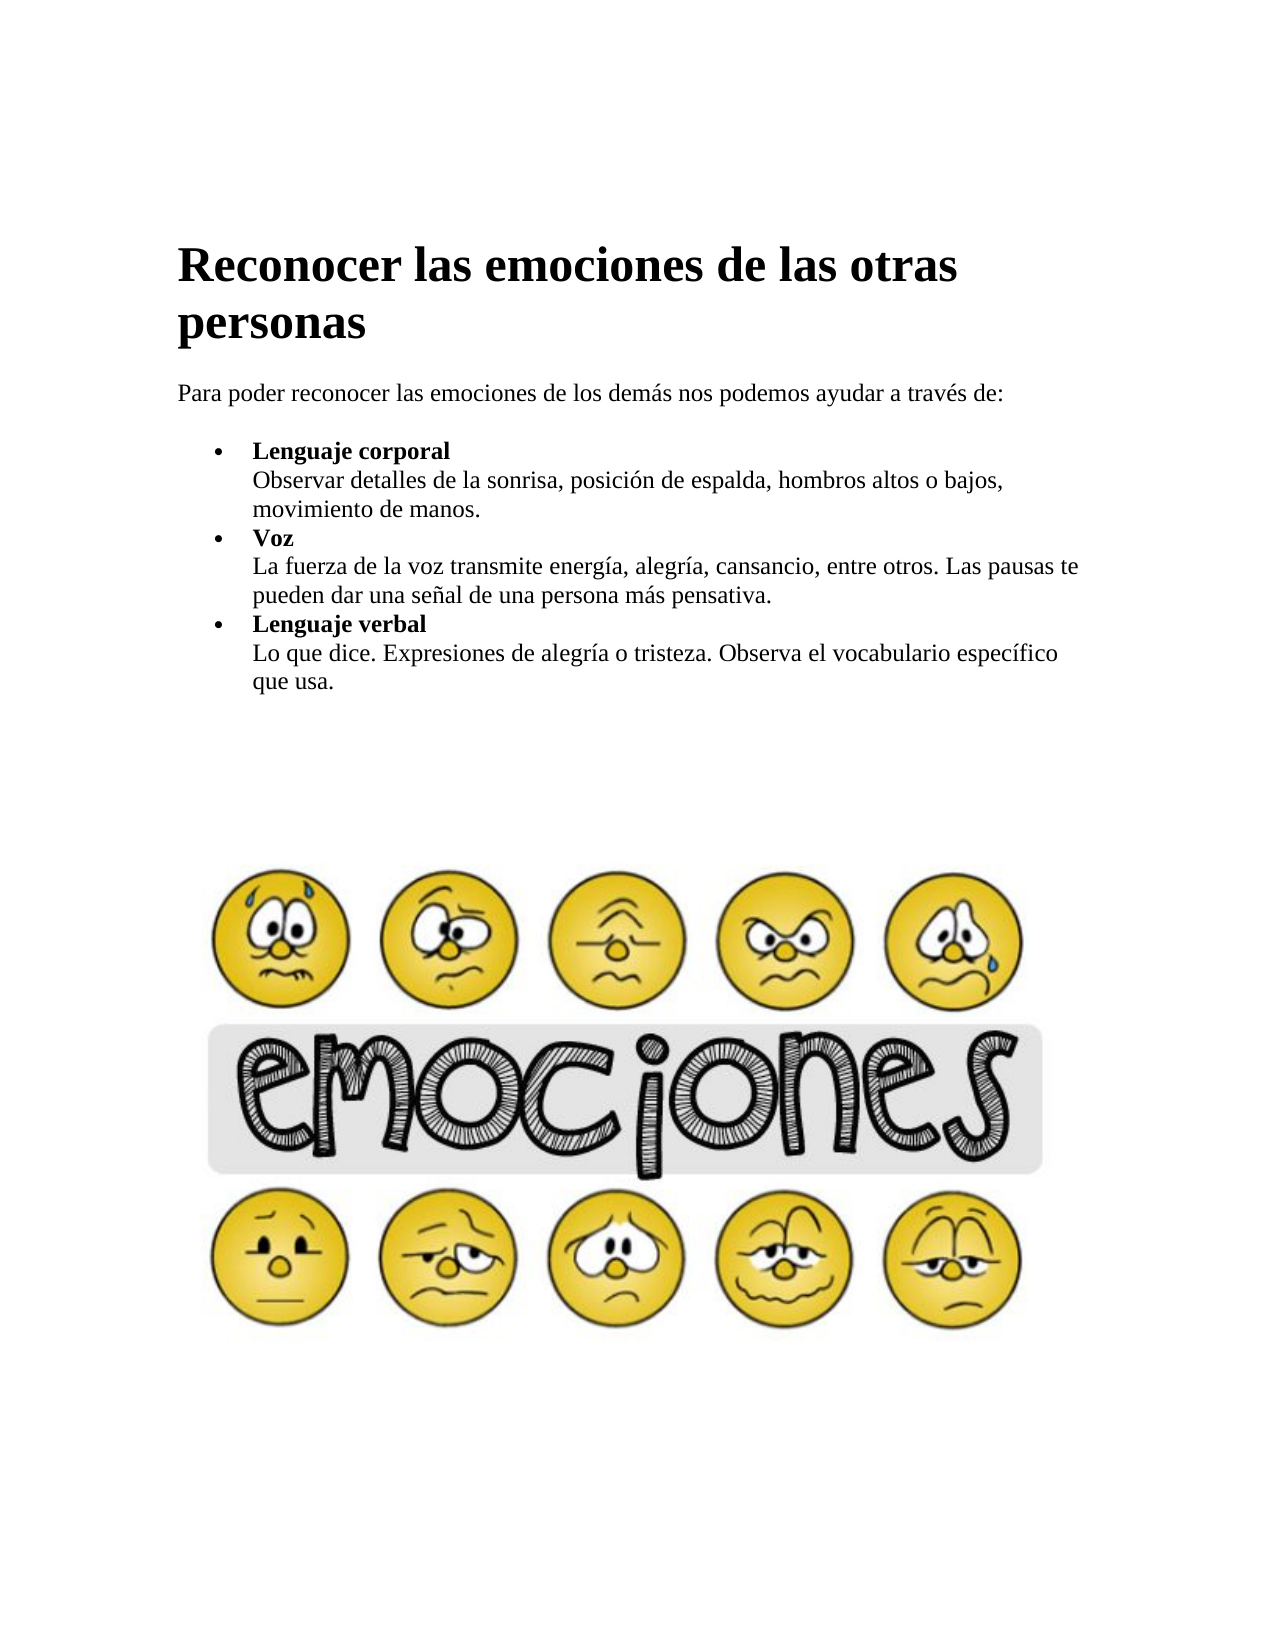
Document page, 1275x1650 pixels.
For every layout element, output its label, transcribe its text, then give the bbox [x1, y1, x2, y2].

list Voz La fuerza de la voz transmite energía, alegría, cansancio, entre otros. Las pausas te pueden dar una señal de una persona más pensativa. [215, 523, 1098, 609]
text Para poder reconocer las emociones de los demás nos podemos ayudar a través de: [177, 378, 1098, 407]
list Lenguaje corporal Observar detalles de la sonrisa, posición de espalda, hombros altos o bajos, movimiento de manos. [215, 436, 1098, 523]
text Reconocer las emociones de las otras personas [177, 234, 1098, 349]
list Lenguaje verbal Lo que dice. Expresiones de alegría o tristeza. Observa el vocabulario específico que usa. [215, 609, 1098, 695]
picture [177, 840, 1063, 1348]
